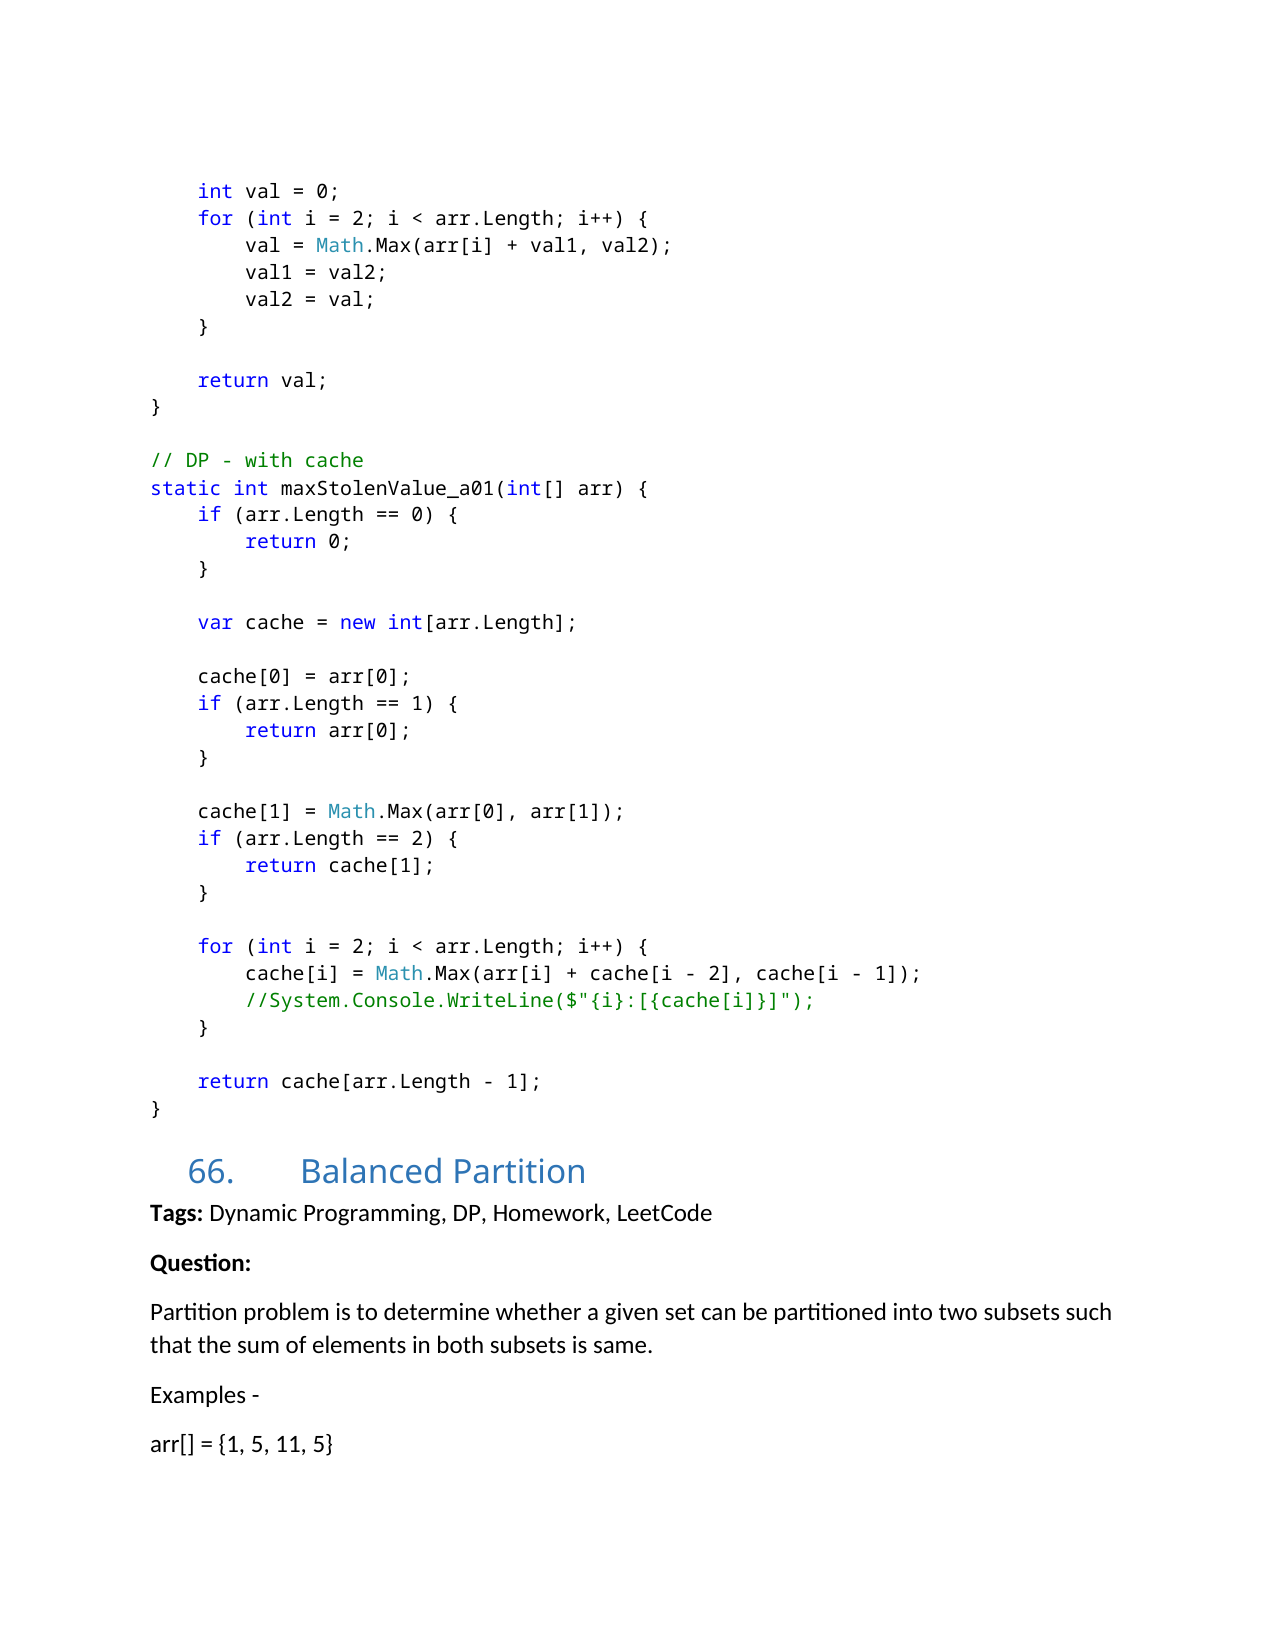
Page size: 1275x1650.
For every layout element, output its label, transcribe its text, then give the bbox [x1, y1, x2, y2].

subtitle Balanced Partition [187, 1148, 1125, 1194]
text if (arr.Length == 1) { [150, 689, 1125, 717]
text Examples - [150, 1379, 1125, 1409]
text val2 = val; [150, 285, 1125, 312]
text cache[1] = Math.Max(arr[0], arr[1]); [150, 797, 1125, 824]
text } [150, 743, 1125, 771]
text for (int i = 2; i < arr.Length; i++) { [150, 204, 1125, 231]
text return 0; [150, 528, 1125, 555]
text int val = 0; [150, 177, 1125, 204]
text } [150, 1013, 1125, 1040]
text val1 = val2; [150, 258, 1125, 285]
text } [150, 1094, 1125, 1121]
text Question: [150, 1247, 1125, 1277]
text var cache = new int[arr.Length]; [150, 609, 1125, 636]
text return cache[arr.Length - 1]; [150, 1067, 1125, 1094]
text if (arr.Length == 0) { [150, 501, 1125, 528]
text arr[] = {1, 5, 11, 5} [150, 1428, 1125, 1459]
text } [150, 878, 1125, 905]
text Tags: Dynamic Programming, DP, Homework, LeetCode [150, 1197, 1125, 1228]
text return arr[0]; [150, 717, 1125, 743]
text for (int i = 2; i < arr.Length; i++) { [150, 932, 1125, 959]
text //System.Console.WriteLine($"{i}:[{cache[i]}]"); [150, 986, 1125, 1013]
text val = Math.Max(arr[i] + val1, val2); [150, 231, 1125, 258]
text Partition problem is to determine whether a given set can be partitioned into two subsets such that the sum of elements in both subsets is same. [150, 1296, 1125, 1360]
text if (arr.Length == 2) { [150, 824, 1125, 851]
text } [150, 312, 1125, 339]
text } [150, 393, 1125, 420]
text cache[0] = arr[0]; [150, 663, 1125, 689]
text // DP - with cache [150, 447, 1125, 474]
text return val; [150, 366, 1125, 393]
text cache[i] = Math.Max(arr[i] + cache[i - 2], cache[i - 1]); [150, 959, 1125, 986]
text static int maxStolenValue_a01(int[] arr) { [150, 474, 1125, 501]
text } [150, 555, 1125, 582]
text return cache[1]; [150, 851, 1125, 878]
